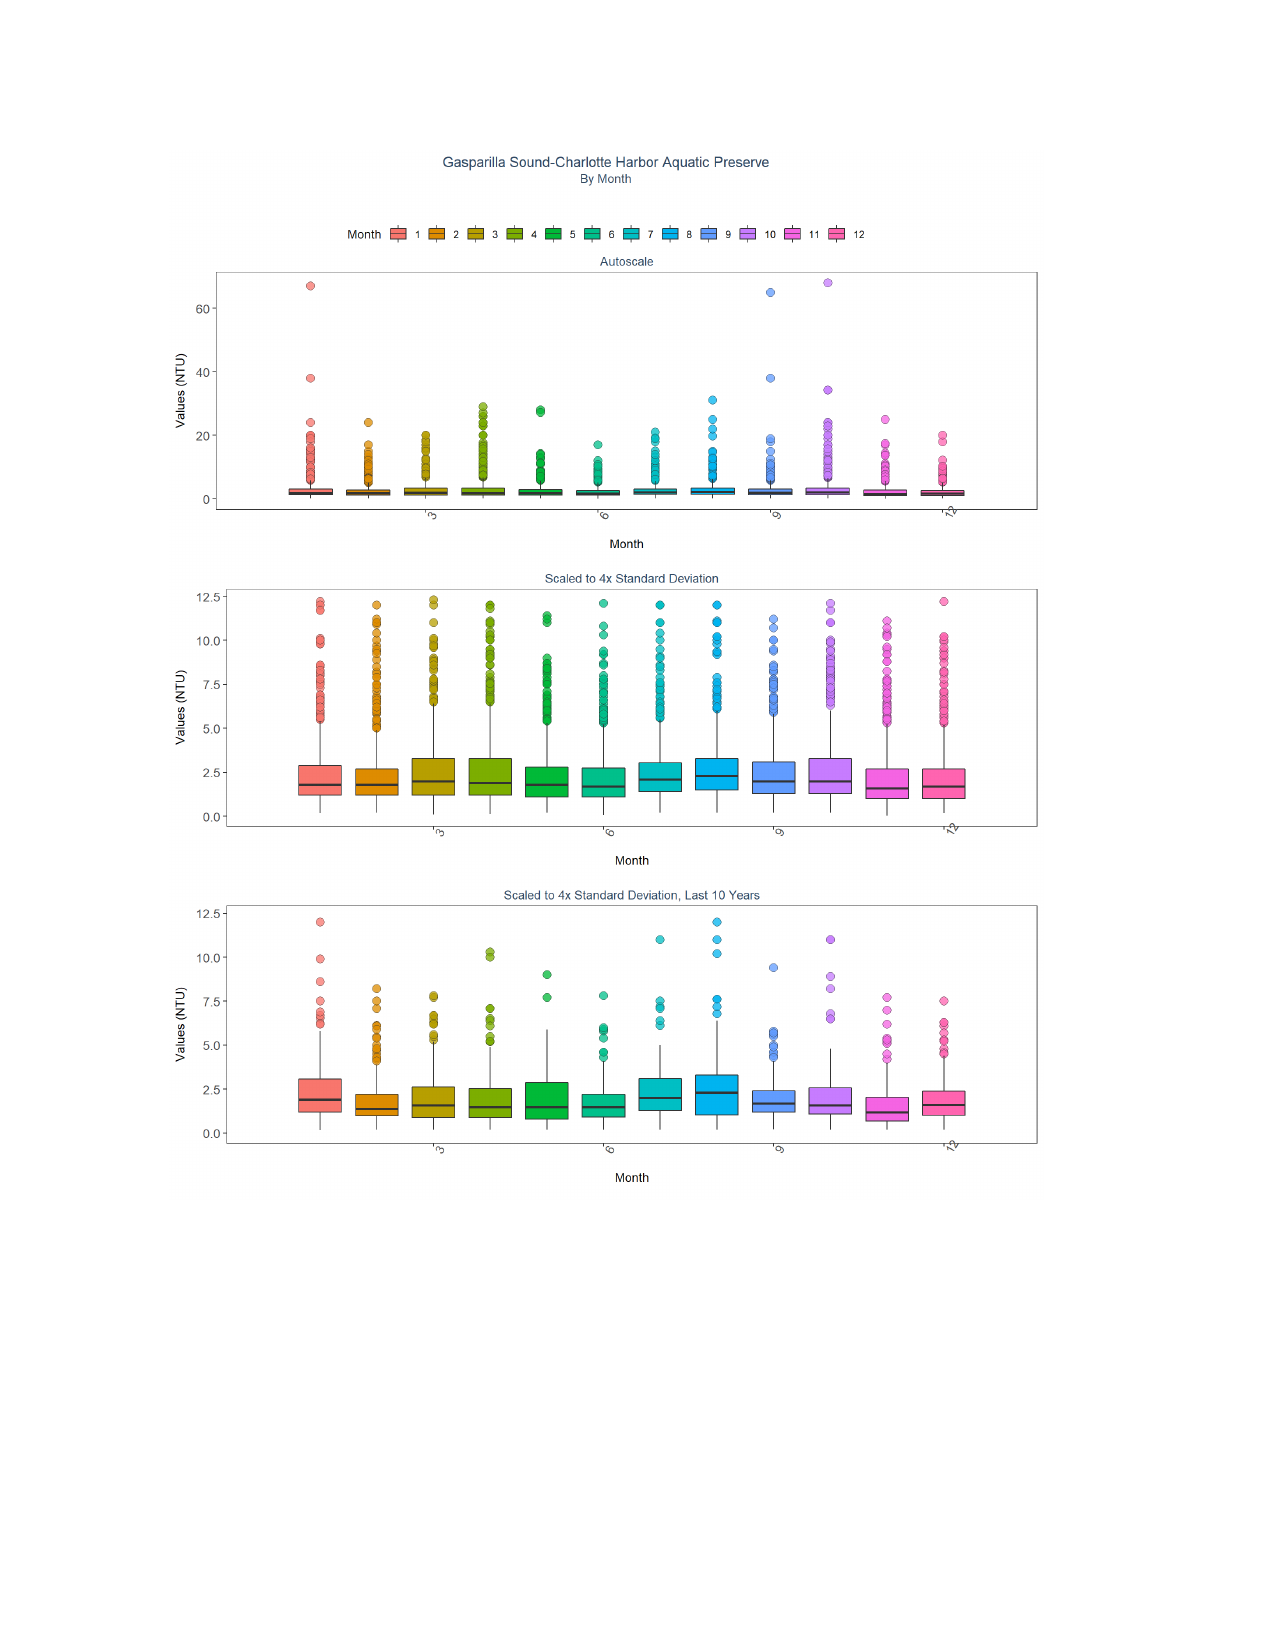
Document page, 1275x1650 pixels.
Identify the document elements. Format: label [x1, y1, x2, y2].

picture [168, 150, 1044, 1200]
